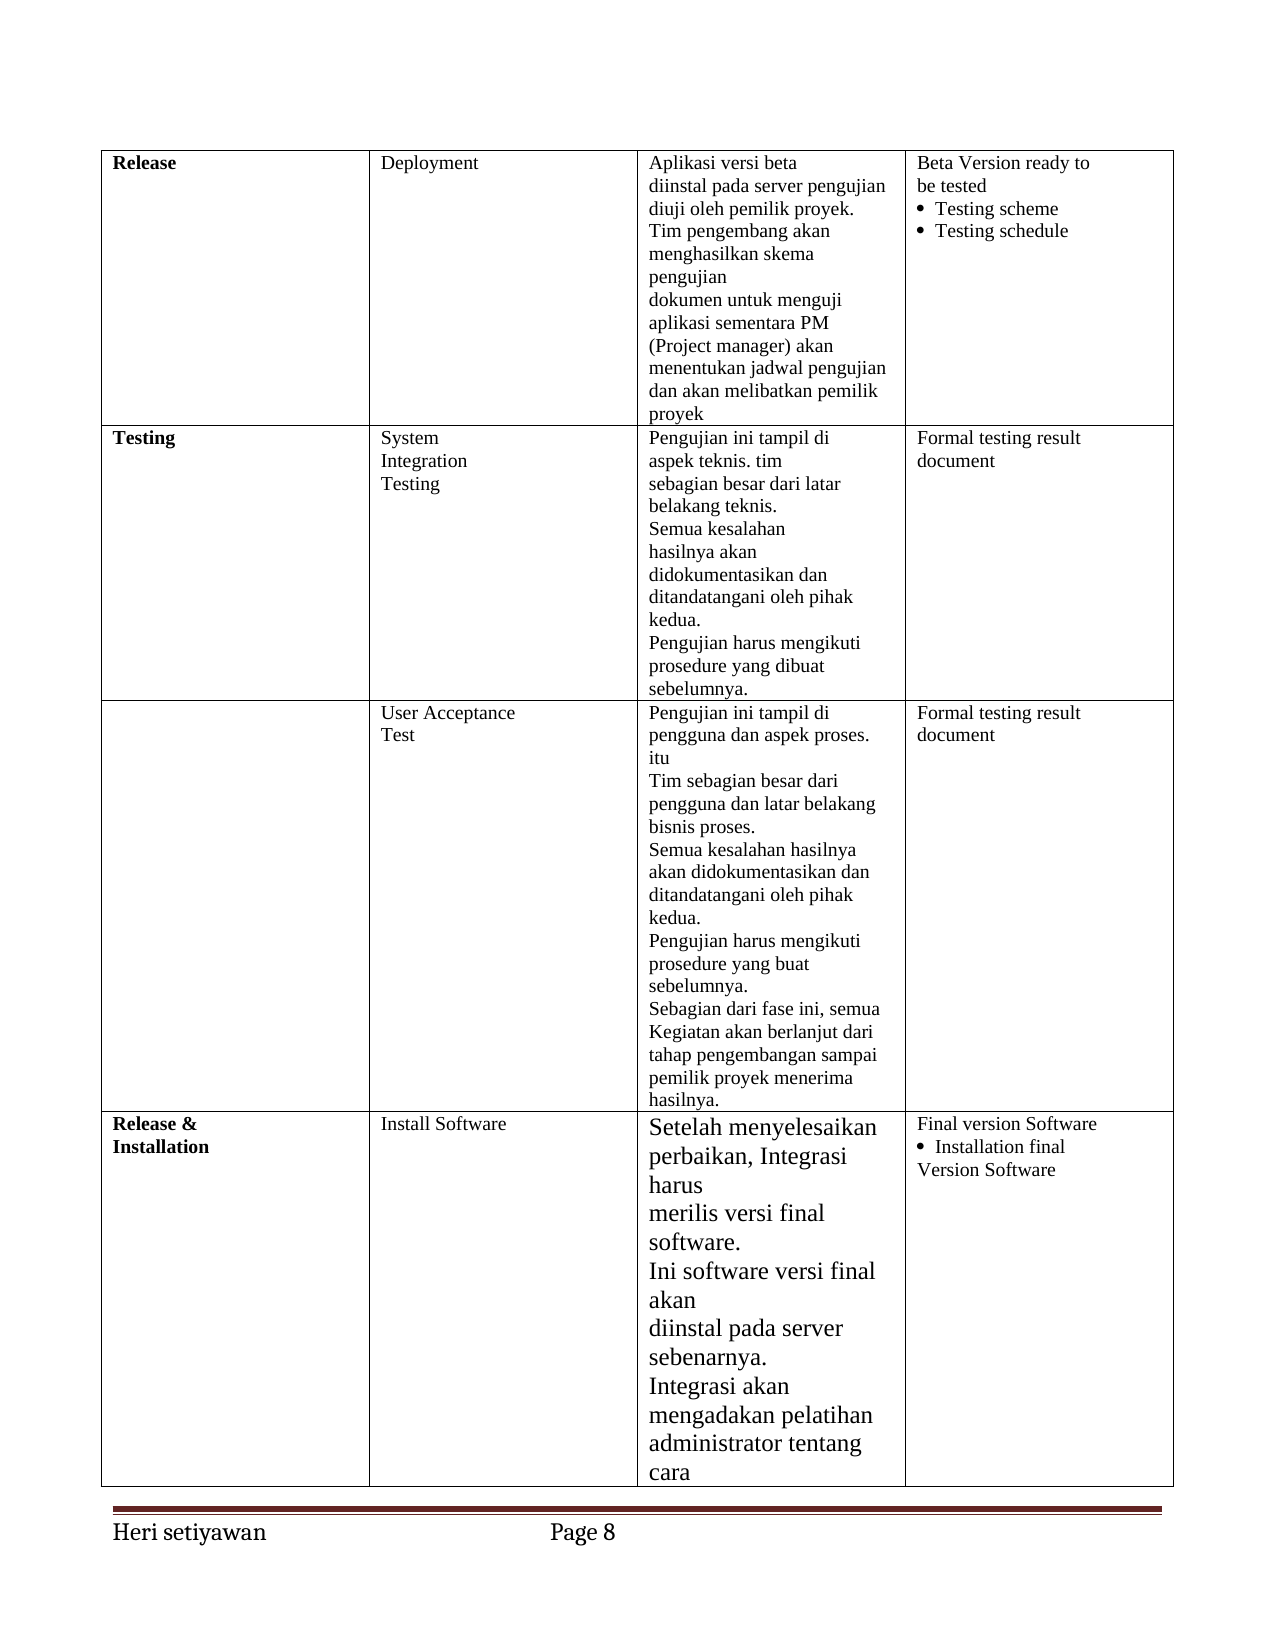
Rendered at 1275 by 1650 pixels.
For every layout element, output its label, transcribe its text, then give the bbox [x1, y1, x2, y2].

table_cell Install Software [370, 1112, 637, 1486]
table_cell Release [102, 151, 369, 425]
table_cell Formal testing result document [906, 426, 1173, 699]
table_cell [638, 1112, 905, 1486]
table_cell Aplikasi versi beta diinstal pada server pengujian diuji oleh pemilik proyek. Tim pengembang akan menghasilkan skema pengujian dokumen untuk menguji aplikasi sementara PM (Project manager) akan menentukan jadwal pengujian dan akan melibatkan pemilik proyek [638, 151, 905, 425]
table_cell [102, 701, 369, 1111]
table_cell Pengujian ini tampil di aspek teknis. tim sebagian besar dari latar belakang teknis. Semua kesalahan hasilnya akan didokumentasikan dan ditandatangani oleh pihak kedua. Pengujian harus mengikuti prosedure yang dibuat sebelumnya. [638, 426, 905, 699]
table_cell System Integration Testing [370, 426, 637, 699]
table_cell Deployment [370, 151, 637, 425]
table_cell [102, 1112, 369, 1486]
table_cell Testing [102, 426, 369, 699]
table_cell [906, 1112, 1173, 1486]
table_cell User Acceptance Test [370, 701, 637, 1111]
table_cell Formal testing result document [906, 701, 1173, 1111]
table_cell Pengujian ini tampil di pengguna dan aspek proses. itu Tim sebagian besar dari pengguna dan latar belakang bisnis proses. Semua kesalahan hasilnya akan didokumentasikan dan ditandatangani oleh pihak kedua. Pengujian harus mengikuti prosedure yang buat sebelumnya. Sebagian dari fase ini, semua Kegiatan akan berlanjut dari tahap pengembangan sampai pemilik proyek menerima hasilnya. [638, 701, 905, 1111]
table_cell Beta Version ready to be tested Testing scheme Testing schedule [906, 151, 1173, 425]
